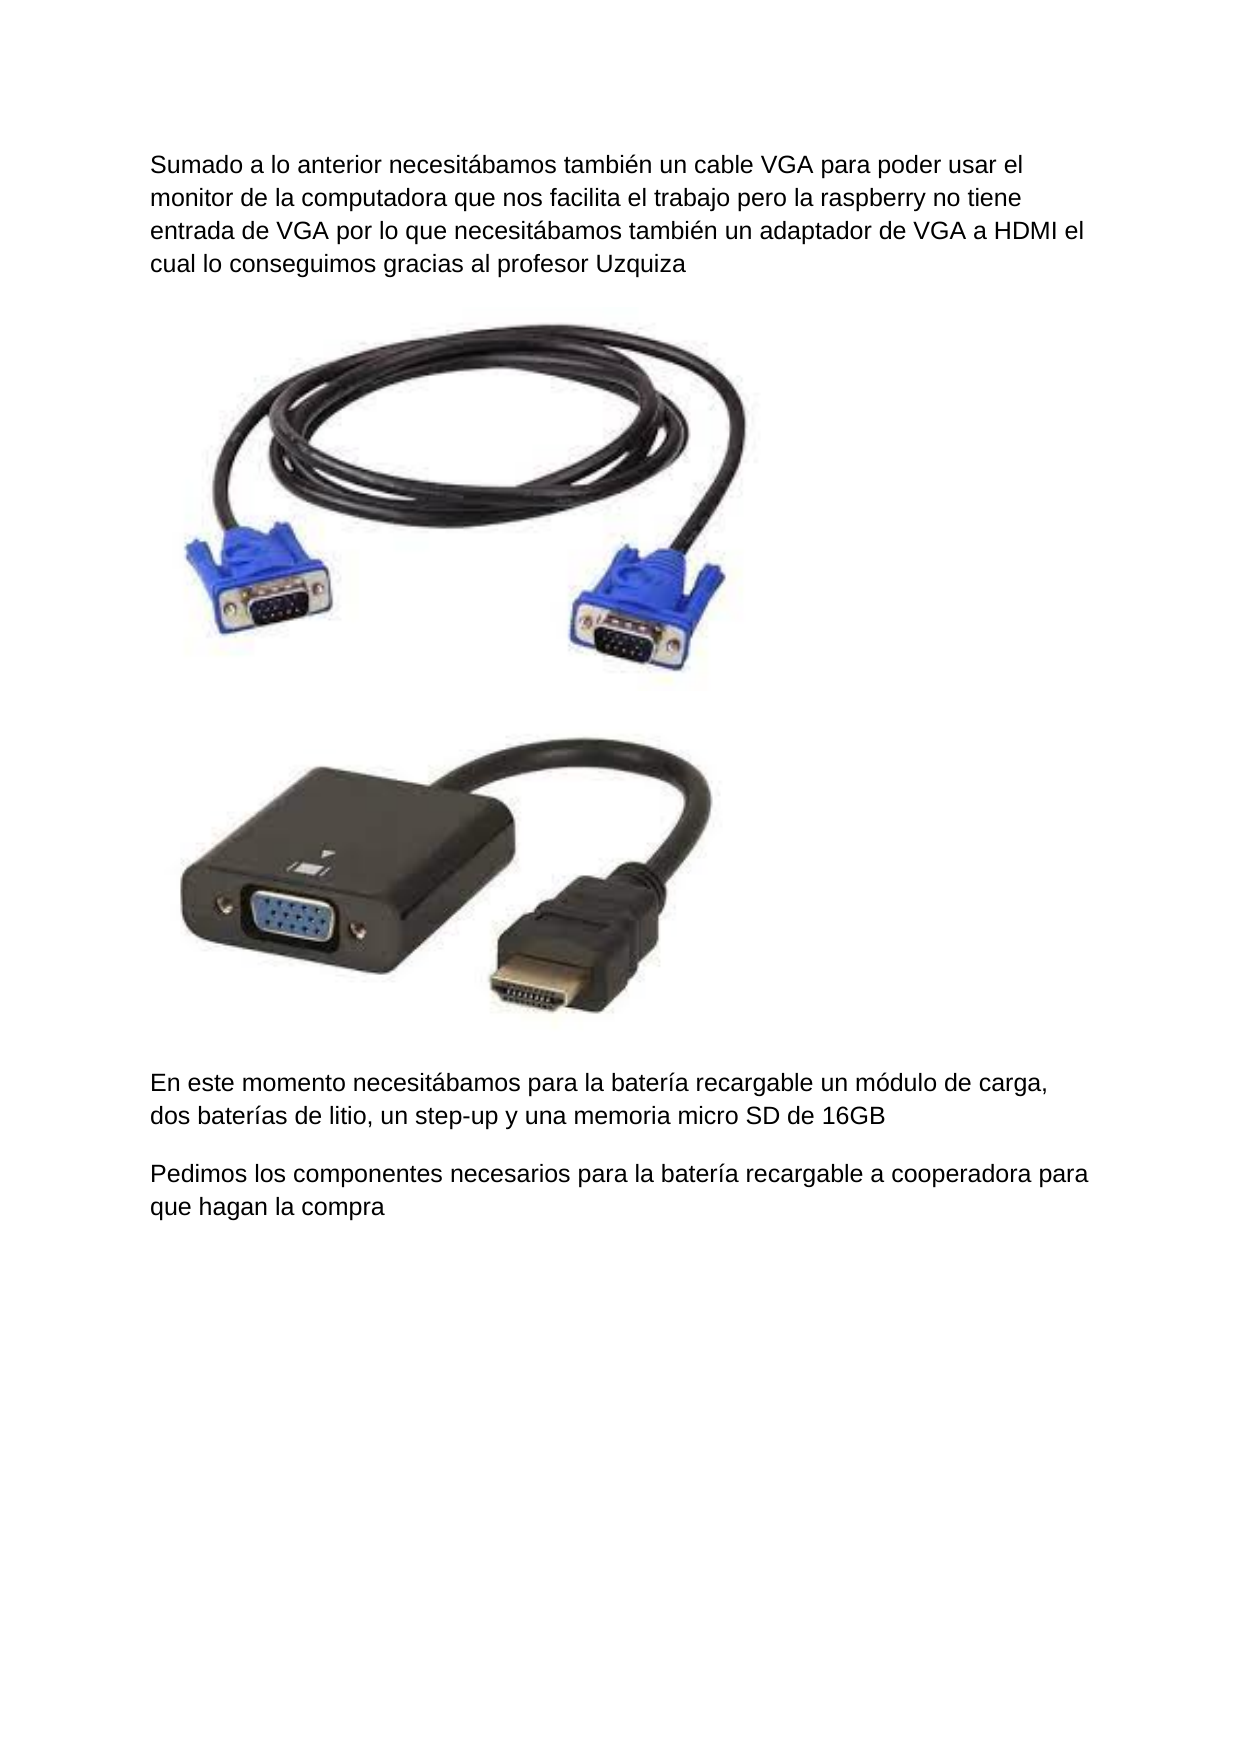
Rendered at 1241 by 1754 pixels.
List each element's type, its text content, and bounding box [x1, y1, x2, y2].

text Pedimos los componentes necesarios para la batería recargable a cooperadora para que hagan la compra [150, 1159, 1090, 1221]
picture [150, 307, 776, 691]
picture [150, 719, 742, 1039]
text Sumado a lo anterior necesitábamos también un cable VGA para poder usar el monitor de la computadora que nos facilita el trabajo pero la raspberry no tiene entrada de VGA por lo que necesitábamos también un adaptador de VGA a HDMI el cual lo conseguimos gracias al profesor Uzquiza [150, 150, 1090, 278]
text En este momento necesitábamos para la batería recargable un módulo de carga, dos baterías de litio, un step-up y una memoria micro SD de 16GB [150, 1068, 1090, 1129]
